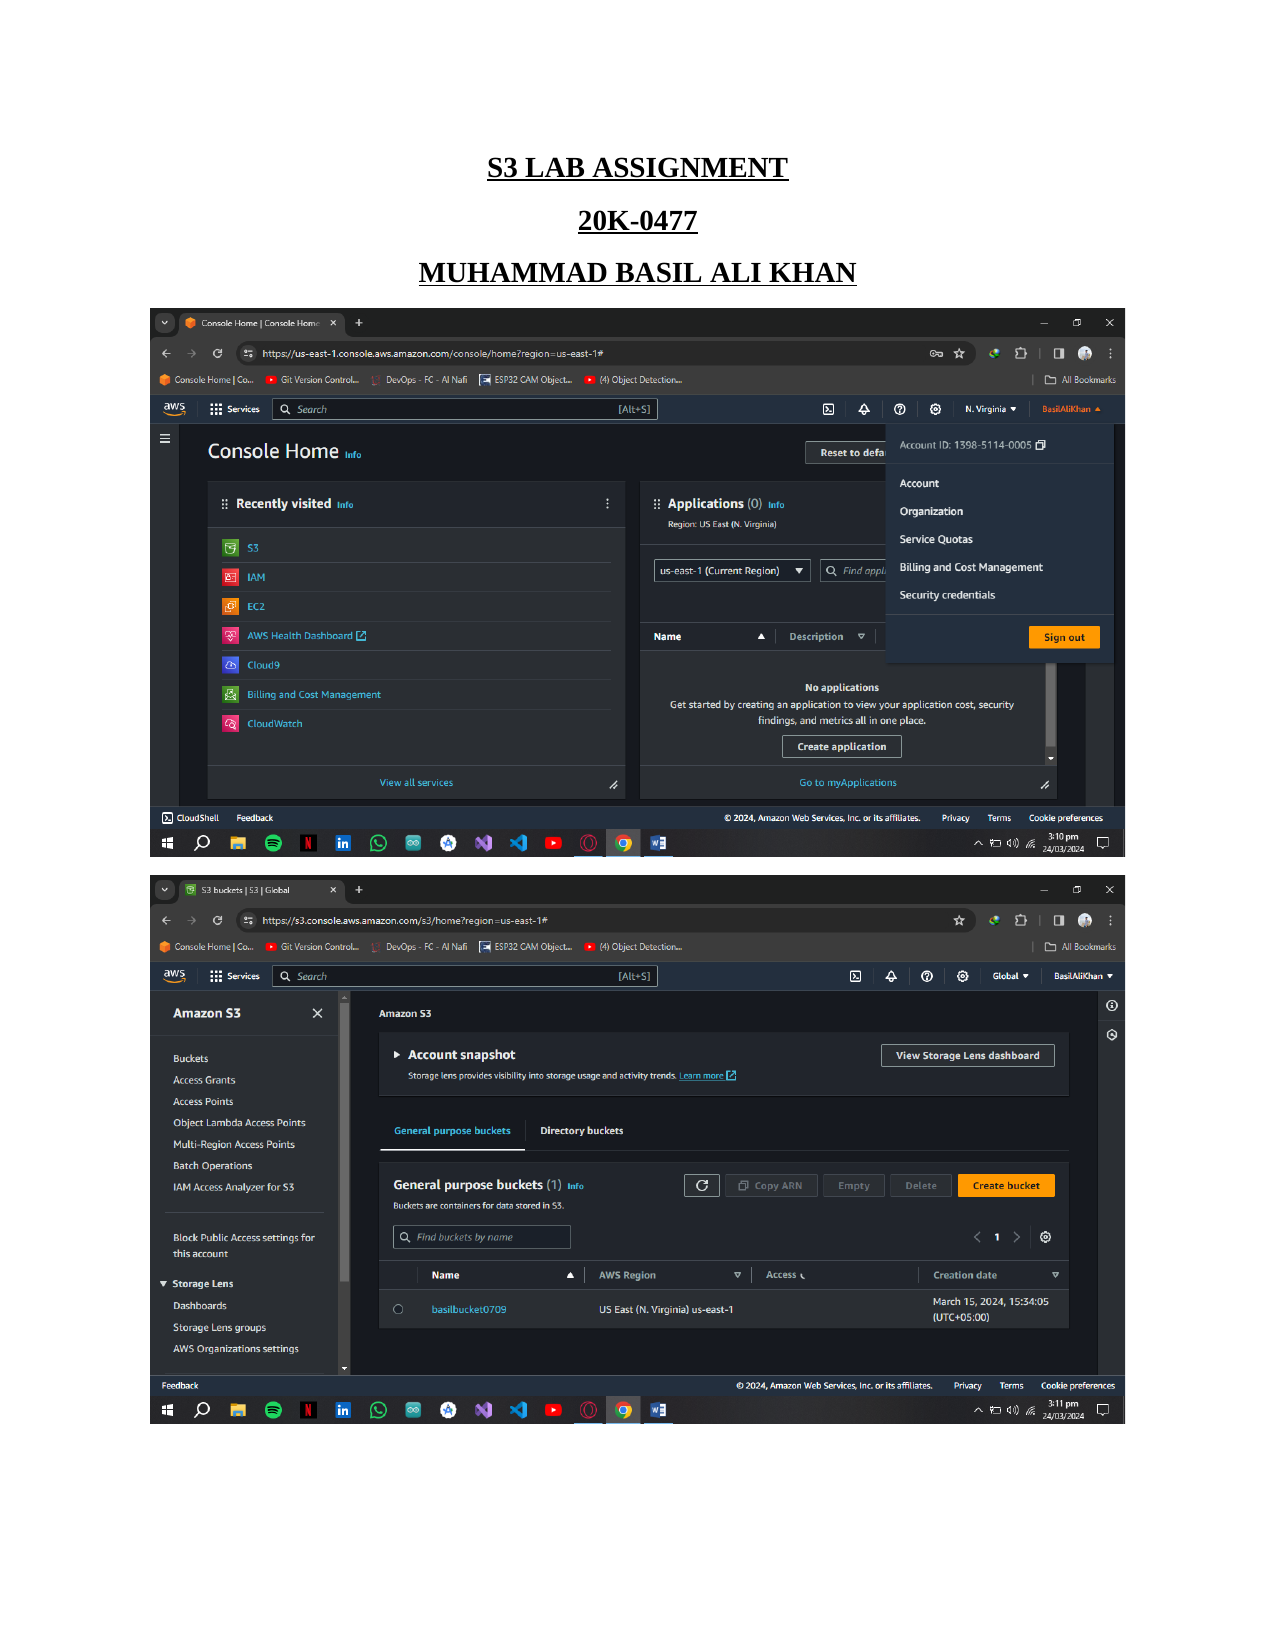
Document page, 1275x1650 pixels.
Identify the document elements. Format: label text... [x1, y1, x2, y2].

text MUHAMMAD BASIL ALI KHAN [150, 256, 1125, 289]
text 20K-0477 [150, 203, 1125, 236]
picture [150, 875, 1125, 1424]
text S3 LAB ASSIGNMENT [150, 150, 1125, 183]
picture [150, 308, 1125, 857]
